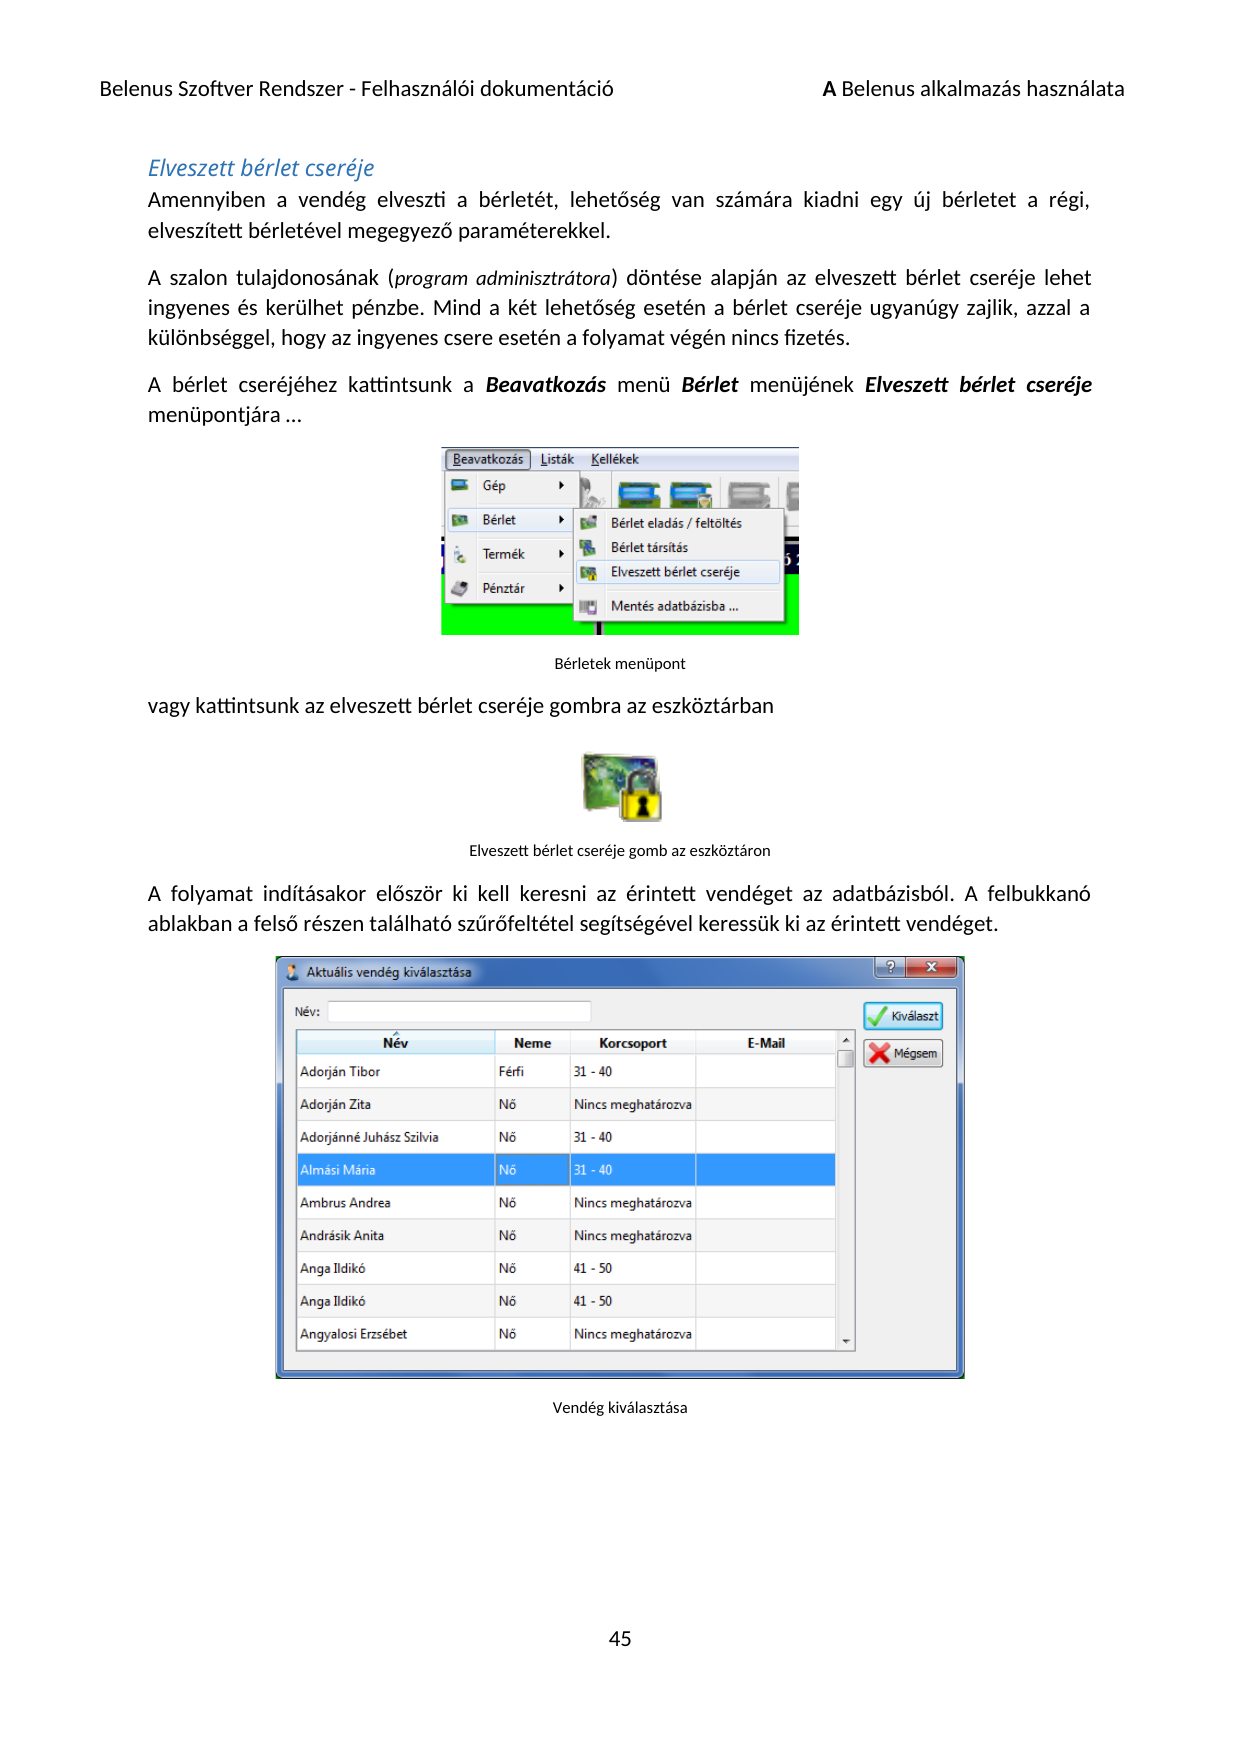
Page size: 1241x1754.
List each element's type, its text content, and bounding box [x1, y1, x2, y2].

text A szalon tulajdonosának (program adminisztrátora) döntése alapján az elveszett bérlet cseréje lehet ingyenes és kerülhet pénzbe. Mind a két lehetőség esetén a bérlet cseréje ugyanúgy zajlik, azzal a különbséggel, hogy az ingyenes csere esetén a folyamat végén nincs fizetés. [148, 263, 1093, 351]
text Bérletek menüpont [148, 653, 1093, 673]
picture [441, 447, 799, 635]
text Elveszett bérlet cseréje gomb az eszköztáron [148, 841, 1093, 861]
text A folyamat indításakor először ki kell keresni az érintett vendéget az adatbázisból. A felbukkanó ablakban a felső részen található szűrőfeltétel segítségével keressük ki az érintett vendéget. [148, 879, 1093, 937]
text Amennyiben a vendég elveszti a bérletét, lehetőség van számára kiadni egy új bérletet a régi, elveszített bérletével megegyező paraméterekkel. [148, 186, 1093, 244]
text Vendég kiválasztása [148, 1397, 1093, 1418]
text vagy kattintsunk az elveszett bérlet cseréje gombra az eszköztárban [148, 692, 1093, 719]
picture [275, 956, 965, 1379]
subtitle Elveszett bérlet cseréje [148, 152, 1093, 183]
text A bérlet cseréjéhez kattintsunk a Beavatkozás menü Bérlet menüjének Elveszett bérlet cseréje menüpontjára … [148, 370, 1093, 428]
picture [578, 738, 662, 822]
